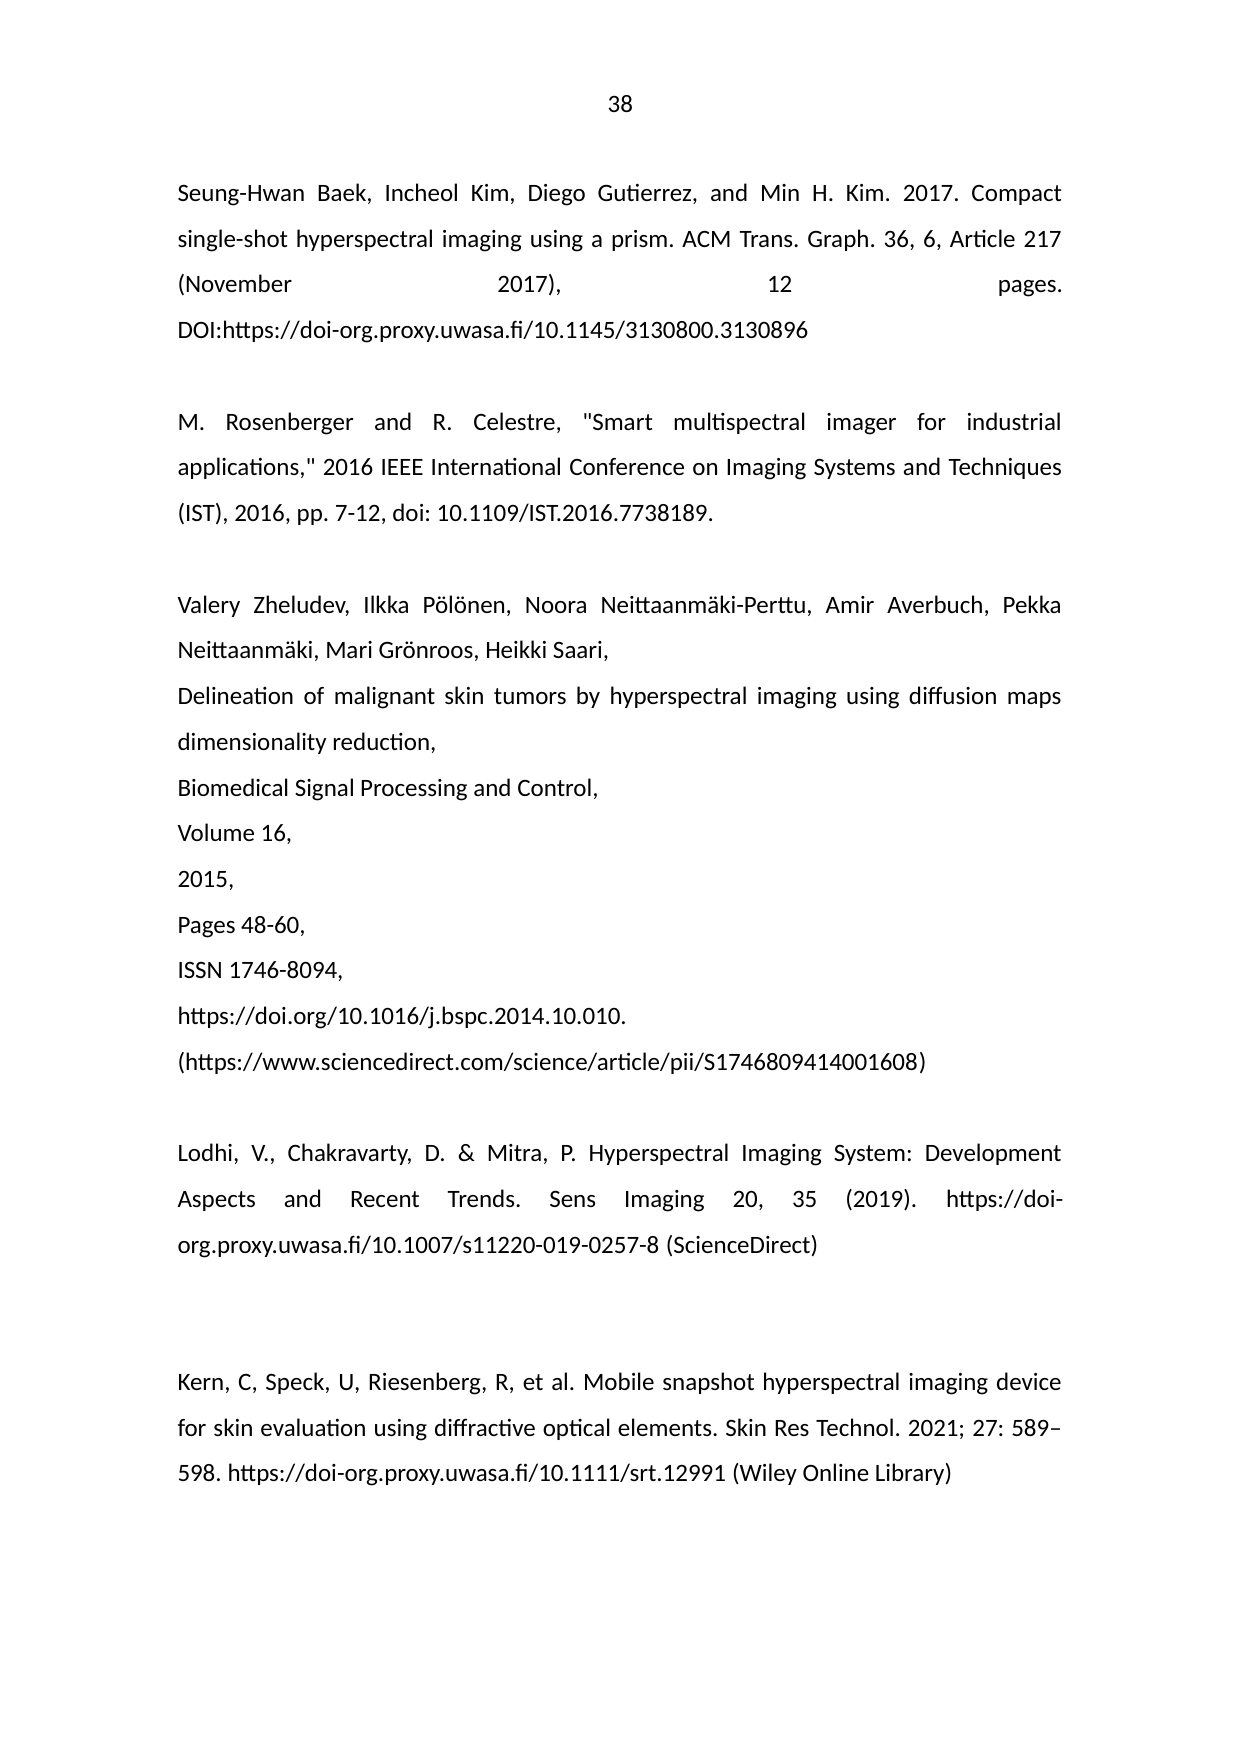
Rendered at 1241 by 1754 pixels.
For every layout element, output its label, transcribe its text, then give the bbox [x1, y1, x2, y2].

text (https://www.sciencedirect.com/science/article/pii/S1746809414001608) [177, 1046, 1063, 1077]
text Seung-Hwan Baek, Incheol Kim, Diego Gutierrez, and Min H. Kim. 2017. Compact single-shot hyperspectral imaging using a prism. ACM Trans. Graph. 36, 6, Article 217 (November 2017), 12 pages. DOI:https://doi-org.proxy.uwasa.fi/10.1145/3130800.3130896 [177, 177, 1063, 345]
text https://doi.org/10.1016/j.bspc.2014.10.010. [177, 1000, 1063, 1031]
text 2015, [177, 863, 1063, 894]
text Volume 16, [177, 817, 1063, 848]
text M. Rosenberger and R. Celestre, "Smart multispectral imager for industrial applications," 2016 IEEE International Conference on Imaging Systems and Techniques (IST), 2016, pp. 7-12, doi: 10.1109/IST.2016.7738189. [177, 406, 1063, 528]
text Valery Zheludev, Ilkka Pölönen, Noora Neittaanmäki-Perttu, Amir Averbuch, Pekka Neittaanmäki, Mari Grönroos, Heikki Saari, [177, 589, 1063, 665]
text Delineation of malignant skin tumors by hyperspectral imaging using diffusion maps dimensionality reduction, [177, 680, 1063, 756]
text Lodhi, V., Chakravarty, D. & Mitra, P. Hyperspectral Imaging System: Development Aspects and Recent Trends. Sens Imaging 20, 35 (2019). https://doi-org.proxy.uwasa.fi/10.1007/s11220-019-0257-8 (ScienceDirect) [177, 1137, 1063, 1259]
text ISSN 1746-8094, [177, 954, 1063, 985]
text Pages 48-60, [177, 909, 1063, 939]
text Biomedical Signal Processing and Control, [177, 772, 1063, 802]
text Kern, C, Speck, U, Riesenberg, R, et al. Mobile snapshot hyperspectral imaging device for skin evaluation using diffractive optical elements. Skin Res Technol. 2021; 27: 589– 598. https://doi-org.proxy.uwasa.fi/10.1111/srt.12991 (Wiley Online Library) [177, 1366, 1063, 1488]
